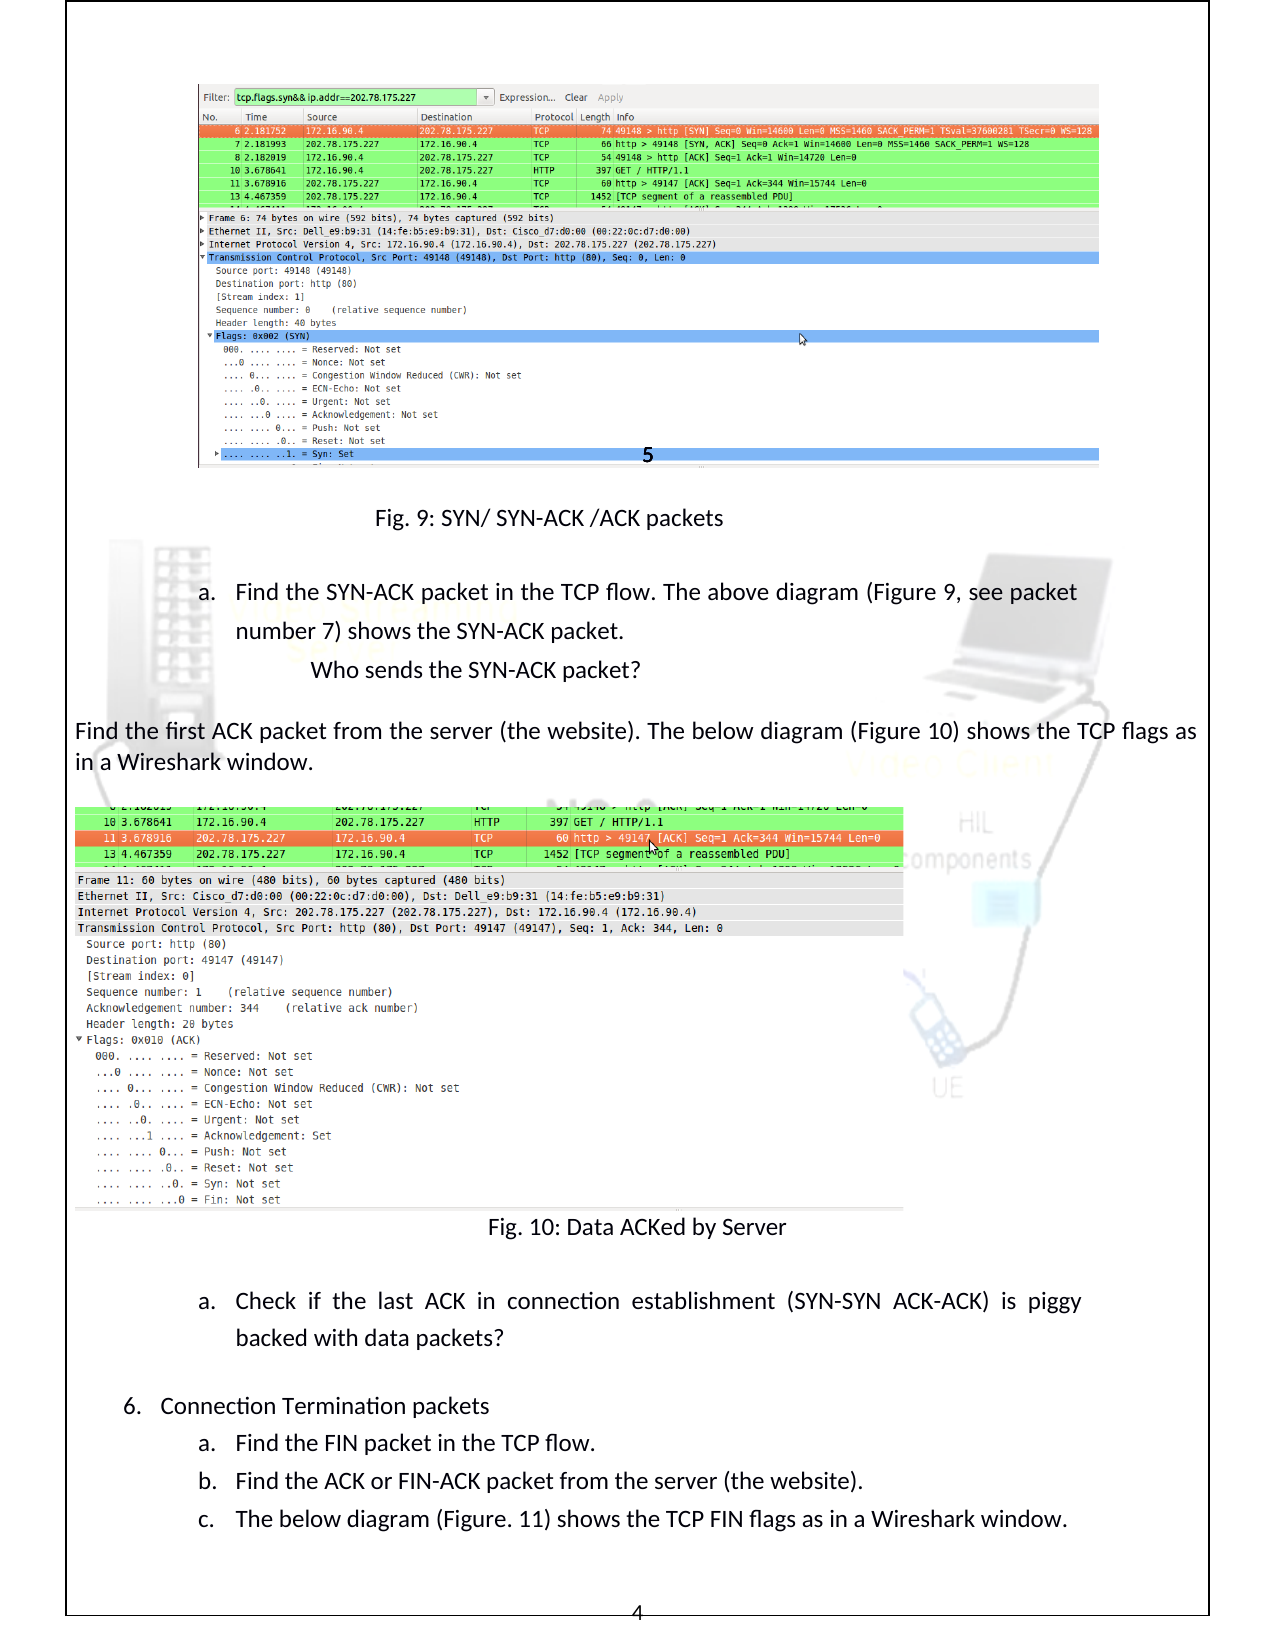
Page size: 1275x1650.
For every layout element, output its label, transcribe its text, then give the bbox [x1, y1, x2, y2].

list The below diagram (Figure. 11) shows the TCP FIN flags as in a Wireshark window. [198, 1503, 1200, 1533]
text Who sends the SYN-ACK packet? [310, 654, 1200, 685]
text Fig. 9: SYN/ SYN-ACK /ACK packets [300, 502, 1190, 533]
list Check if the last ACK in connection establishment (SYN-SYN ACK-ACK) is piggy backed with data packets? [198, 1285, 1083, 1352]
text Find the first ACK packet from the server (the website). The below diagram (Figure 10) shows the TCP flags as in a Wireshark window. [75, 715, 1200, 776]
list Find the FIN packet in the TCP flow. [198, 1427, 1200, 1458]
picture [198, 84, 1099, 468]
picture [75, 807, 904, 1211]
list Find the SYN-ACK packet in the TCP flow. The above diagram (Figure 9, see packet number 7) shows the SYN-ACK packet. [198, 576, 1079, 646]
list Connection Termination packets [123, 1390, 1200, 1420]
list Find the ACK or FIN-ACK packet from the server (the website). [198, 1465, 1200, 1496]
